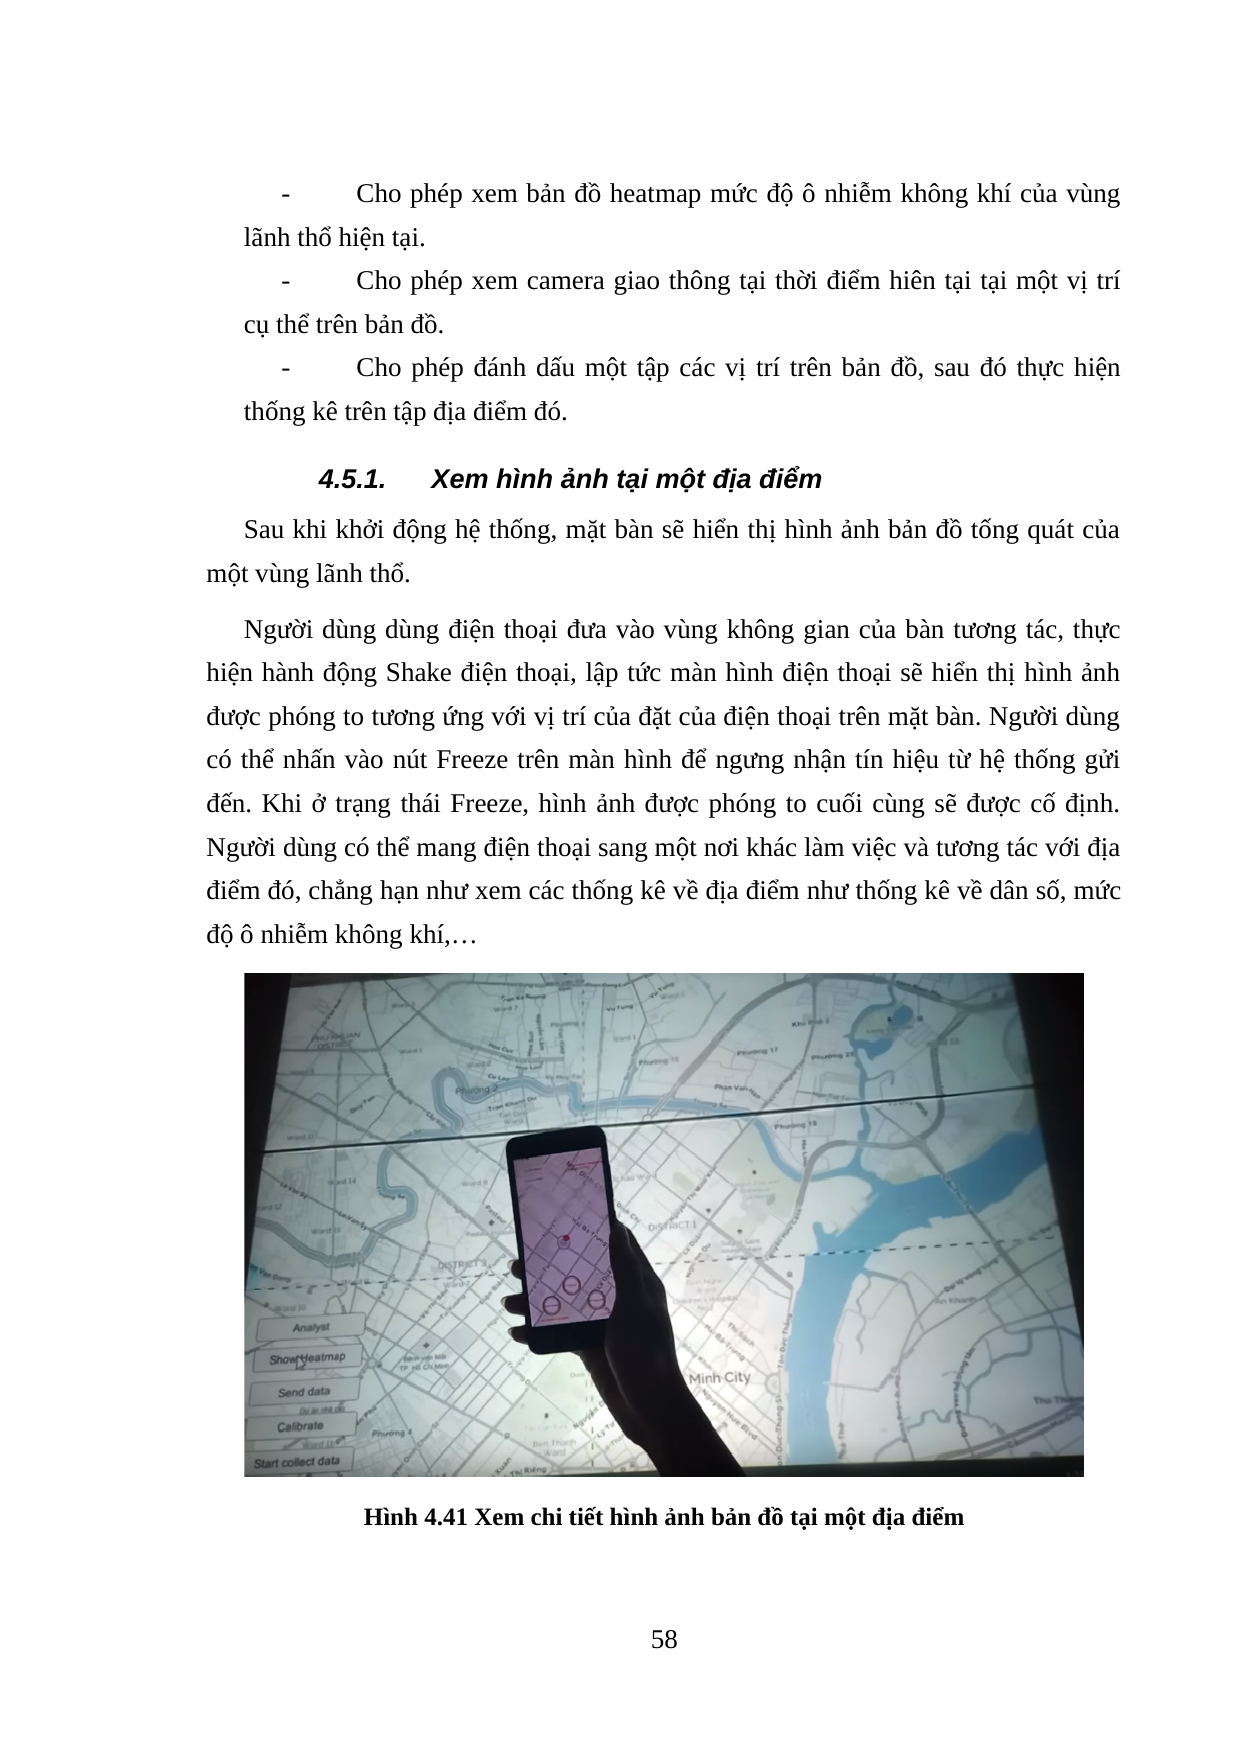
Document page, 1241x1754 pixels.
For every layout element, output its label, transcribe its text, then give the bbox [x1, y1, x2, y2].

picture [244, 973, 1084, 1477]
text Sau khi khởi động hệ thống, mặt bàn sẽ hiển thị hình ảnh bản đồ tống quát của một vùng lãnh thổ. [206, 513, 1122, 588]
text Cho phép xem camera giao thông tại thời điểm hiên tại tại một vị trí cụ thể trên bản đồ. [244, 264, 1122, 339]
text Cho phép xem bản đồ heatmap mức độ ô nhiễm không khí của vùng lãnh thổ hiện tại. [244, 177, 1122, 252]
text Người dùng dùng điện thoại đưa vào vùng không gian của bàn tương tác, thực hiện hành động Shake điện thoại, lập tức màn hình điện thoại sẽ hiển thị hình ảnh được phóng to tương ứng với vị trí của đặt của điện thoại trên mặt bàn. Người dùng có thể nhấn vào nút Freeze trên màn hình để ngưng nhận tín hiệu từ hệ thống gửi đến. Khi ở trạng thái Freeze, hình ảnh được phóng to cuối cùng sẽ được cố định. Người dùng có thể mang điện thoại sang một nơi khác làm việc và tương tác với địa điểm đó, chẳng hạn như xem các thống kê về địa điểm như thống kê về dân số, mức độ ô nhiễm không khí,… [206, 613, 1122, 949]
text Cho phép đánh dấu một tập các vị trí trên bản đồ, sau đó thực hiện thống kê trên tập địa điểm đó. [244, 351, 1122, 426]
subtitle Xem hình ảnh tại một địa điểm [281, 463, 1122, 495]
